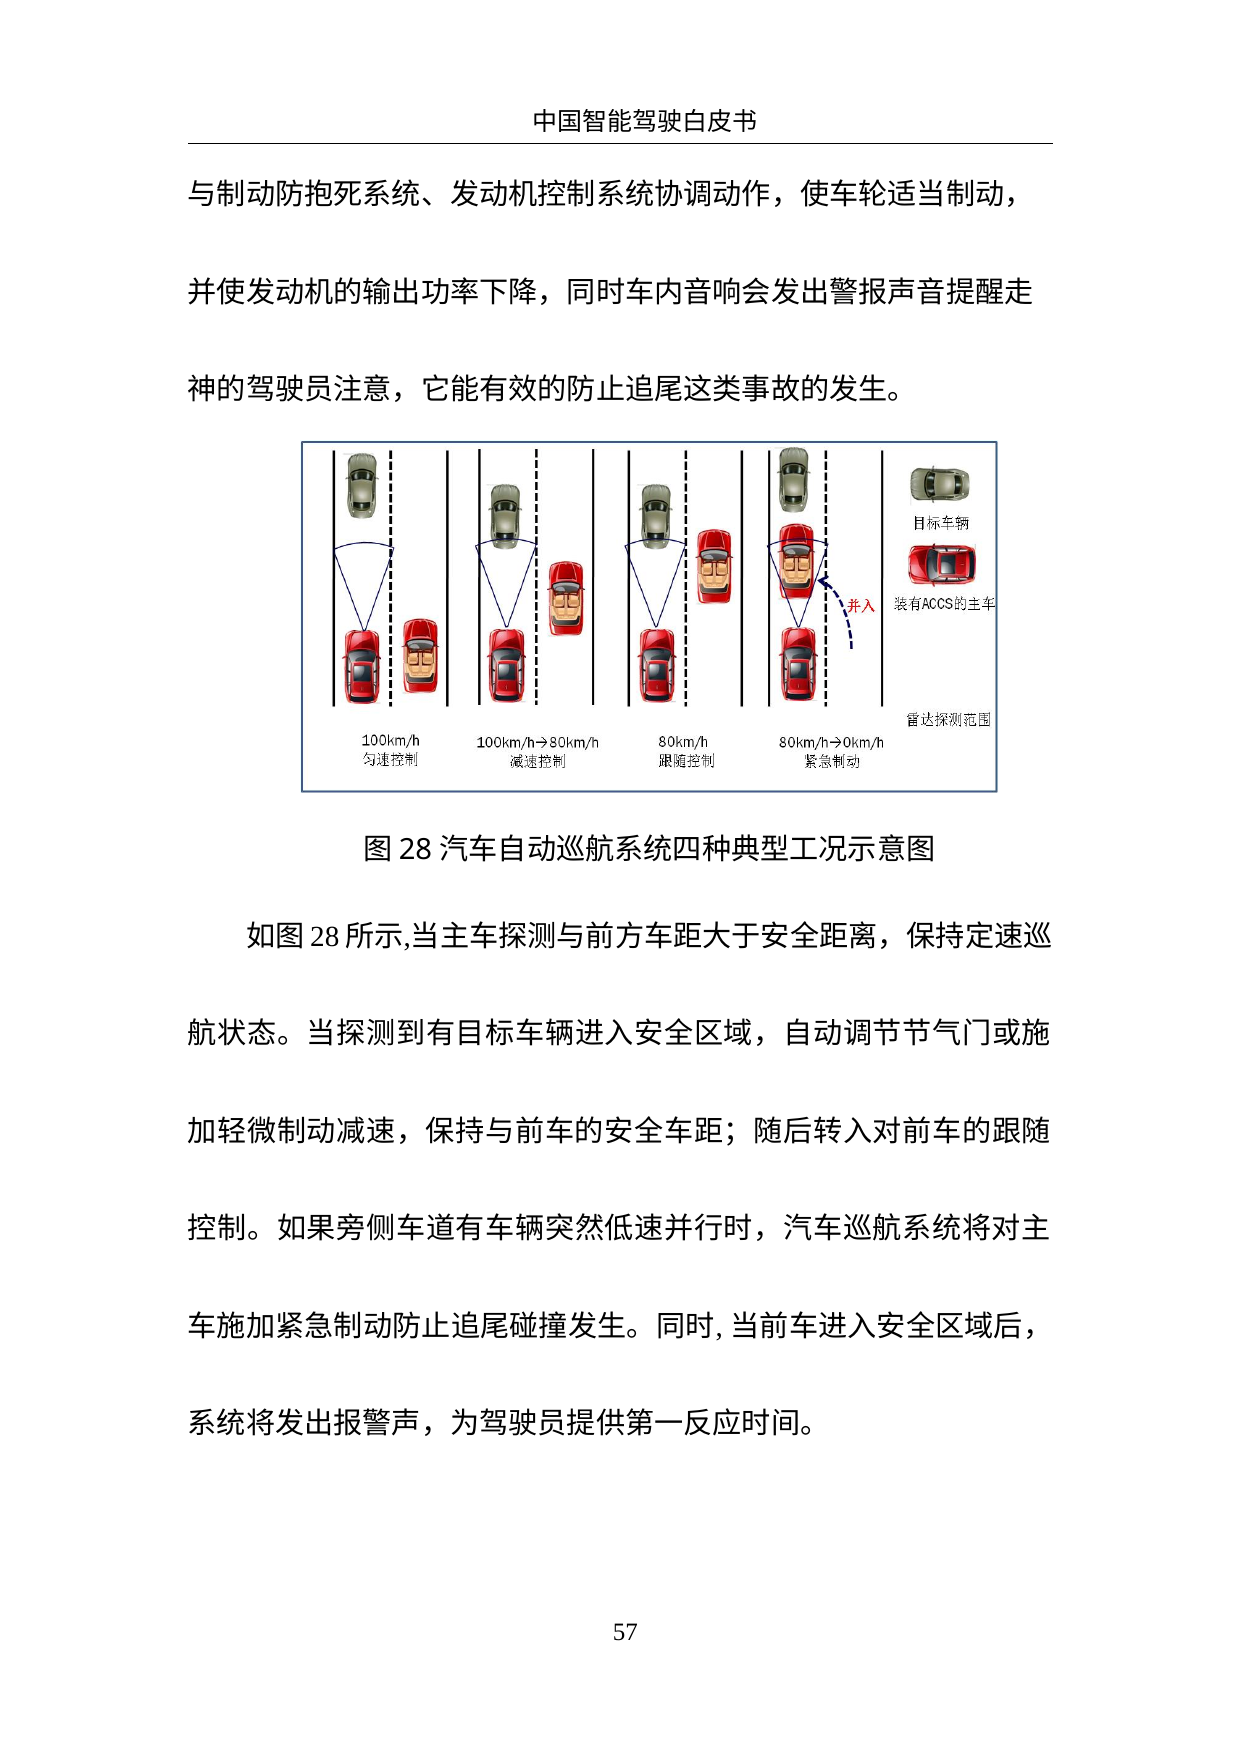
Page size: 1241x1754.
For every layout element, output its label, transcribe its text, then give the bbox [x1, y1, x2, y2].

picture [300, 440, 999, 793]
text 图28 汽车自动巡航系统四种典型工况示意图 [187, 815, 1053, 880]
text 如图28所示,当主车探测与前方车距大于安全距离，保持定速巡航状态。当探测到有目标车辆进入安全区域，自动调节节气门或施加轻微制动减速，保持与前车的安全车距；随后转入对前车的跟随控制。如果旁侧车道有车辆突然低速并行时，汽车巡航系统将对主车施加紧急制动防止追尾碰撞发生。同时, 当前车进入安全区域后，系统将发出报警声，为驾驶员提供第一反应时间。 [187, 901, 1053, 1453]
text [187, 159, 1053, 419]
